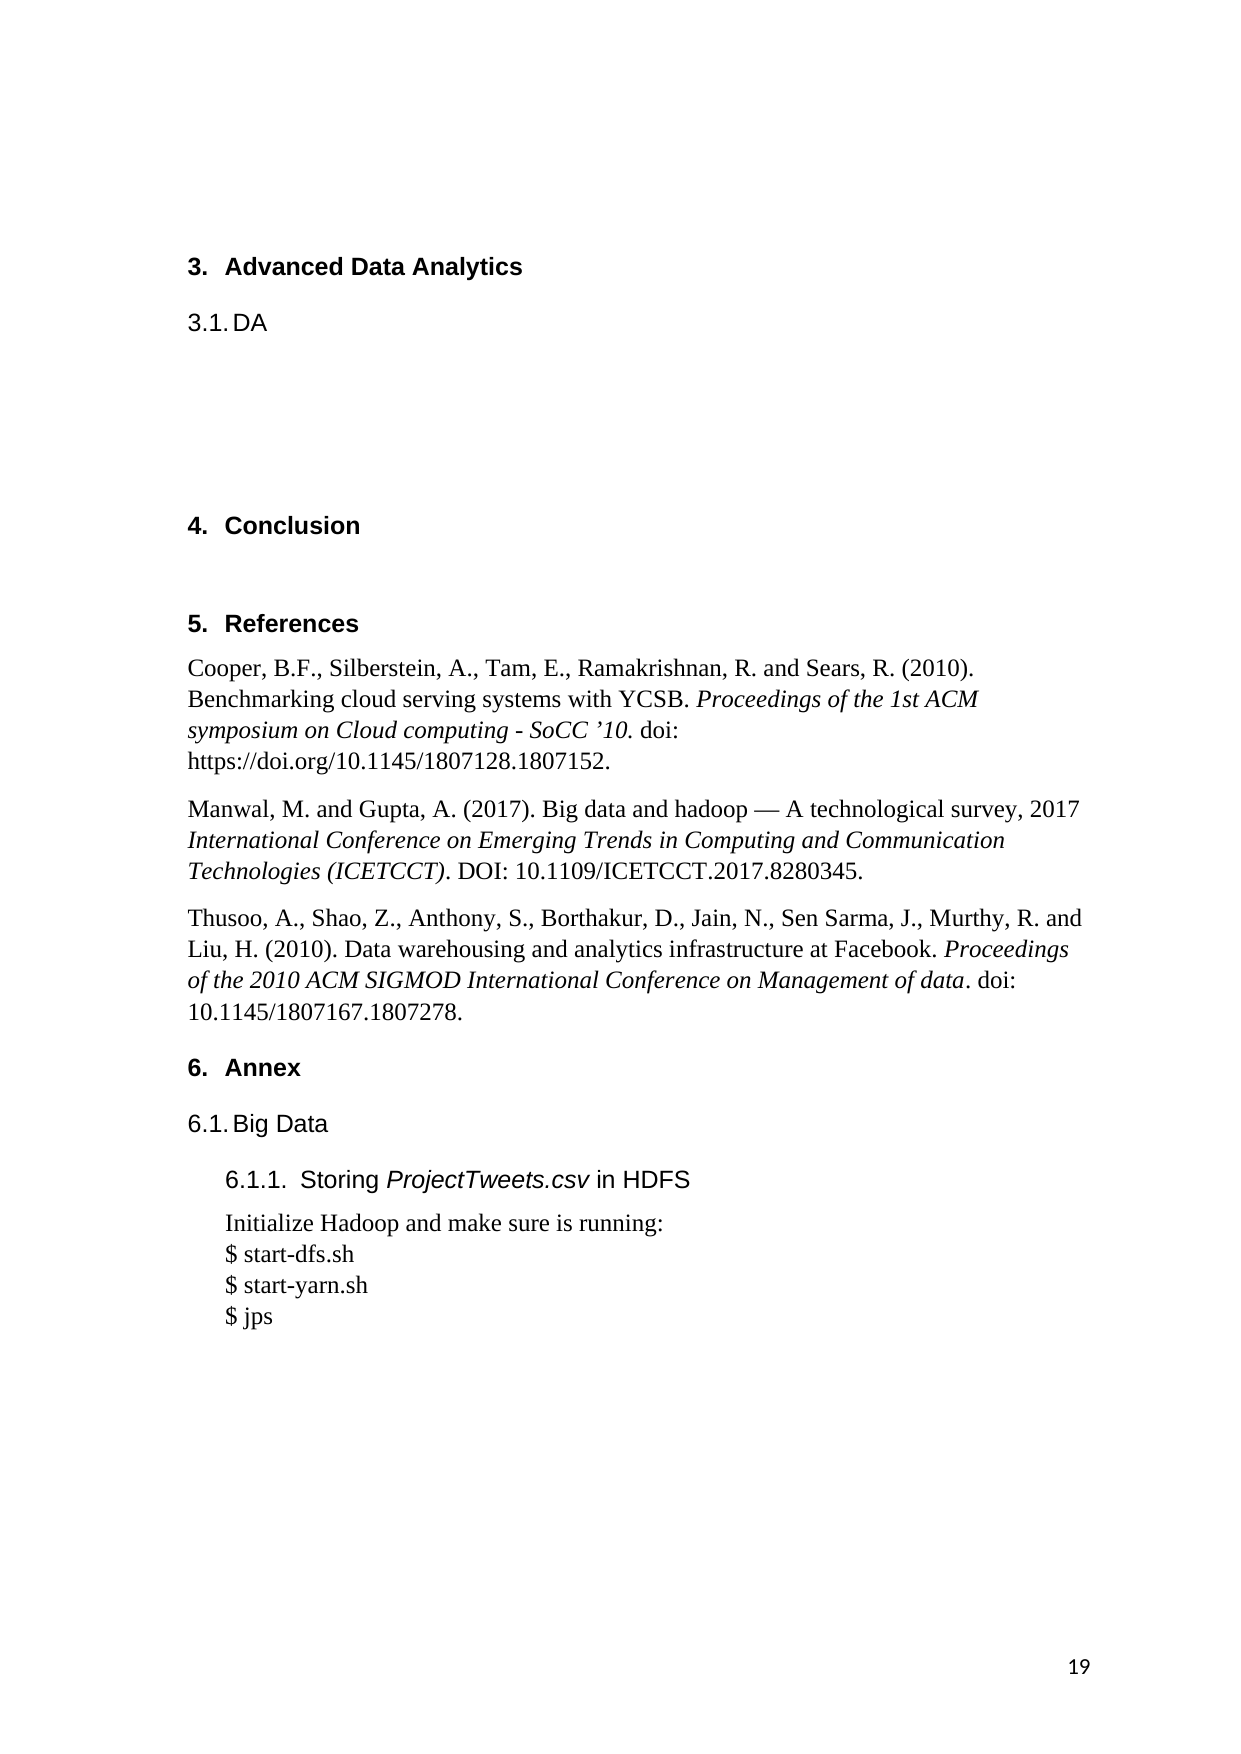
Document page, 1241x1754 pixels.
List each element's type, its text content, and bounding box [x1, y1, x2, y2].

subtitle Big Data [187, 1109, 1090, 1137]
text Initialize Hadoop and make sure is running: $ start-dfs.sh $ start-yarn.sh $ jps [225, 1208, 1090, 1330]
subtitle Advanced Data Analytics [187, 252, 1090, 281]
subtitle Annex [187, 1053, 1090, 1081]
text Thusoo, A., Shao, Z., Anthony, S., Borthakur, D., Jain, N., Sen Sarma, J., Murthy, R. and Liu, H. (2010). Data warehousing and analytics infrastructure at Facebook. Proceedings of the 2010 ACM SIGMOD International Conference on Management of data. doi: 10.1145/1807167.1807278. [187, 903, 1090, 1025]
subtitle Conclusion [187, 511, 1090, 539]
subtitle Storing ProjectTweets.csv in HDFS [225, 1165, 1090, 1193]
subtitle DA [187, 308, 1090, 337]
text Cooper, B.F., Silberstein, A., Tam, E., Ramakrishnan, R. and Sears, R. (2010). Benchmarking cloud serving systems with YCSB. Proceedings of the 1st ACM symposium on Cloud computing - SoCC ’10. doi: https://doi.org/10.1145/1807128.1807152. [187, 653, 1090, 775]
subtitle References [187, 609, 1090, 638]
text Manwal, M. and Gupta, A. (2017). Big data and hadoop — A technological survey, 2017 International Conference on Emerging Trends in Computing and Communication Technologies (ICETCCT). DOI: 10.1109/ICETCCT.2017.8280345. [187, 794, 1090, 884]
